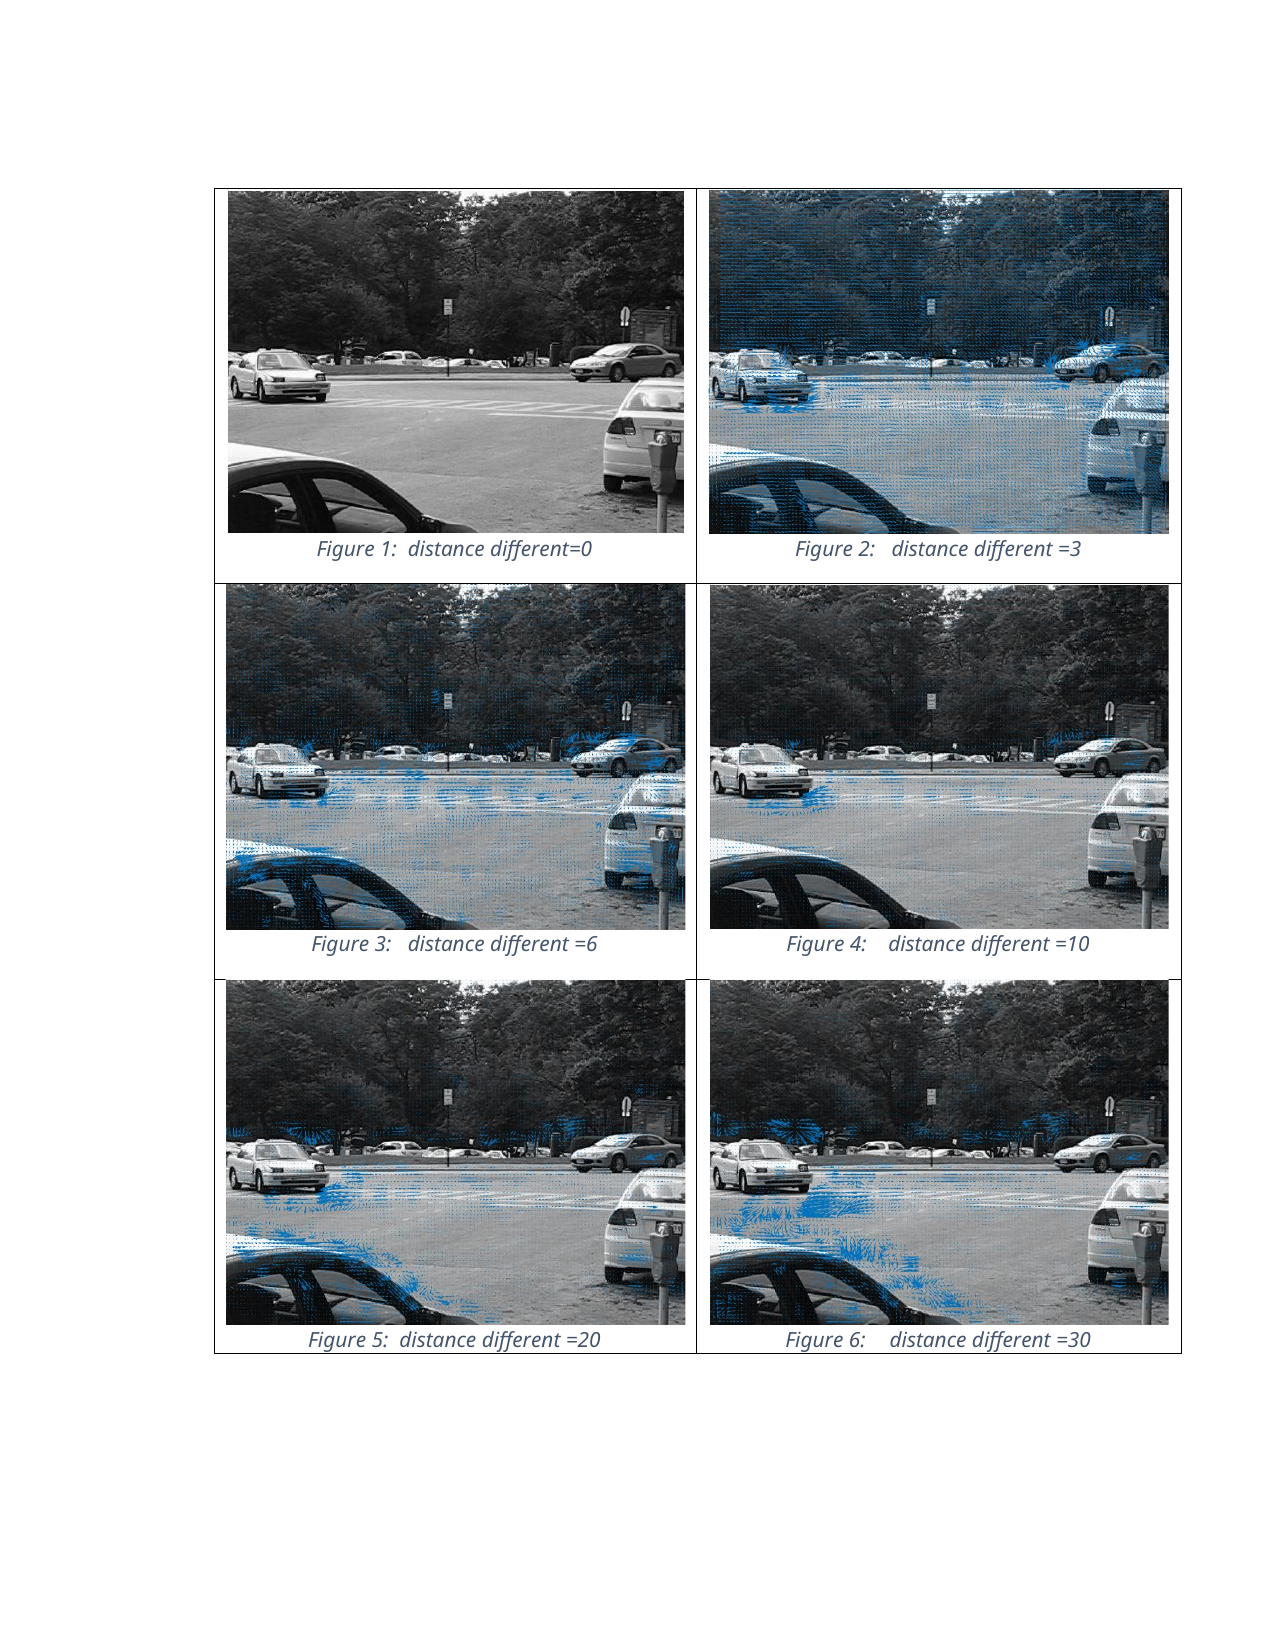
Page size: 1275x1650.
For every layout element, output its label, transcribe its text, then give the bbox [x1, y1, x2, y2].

table_cell Figure 4: distance different =10 [697, 584, 1181, 979]
picture [225, 189, 686, 534]
picture [708, 189, 1171, 534]
picture [225, 584, 686, 930]
table_header Figure 1: distance different=0 [215, 189, 696, 583]
picture [709, 584, 1169, 930]
table_cell Figure 5: distance different =20 [215, 980, 696, 1353]
table_cell Figure 6: distance different =30 [697, 980, 1181, 1353]
table_header Figure 2: distance different =3 [697, 189, 1181, 583]
table_cell Figure 3: distance different =6 [215, 584, 696, 979]
picture [709, 979, 1169, 1325]
picture [225, 979, 686, 1325]
